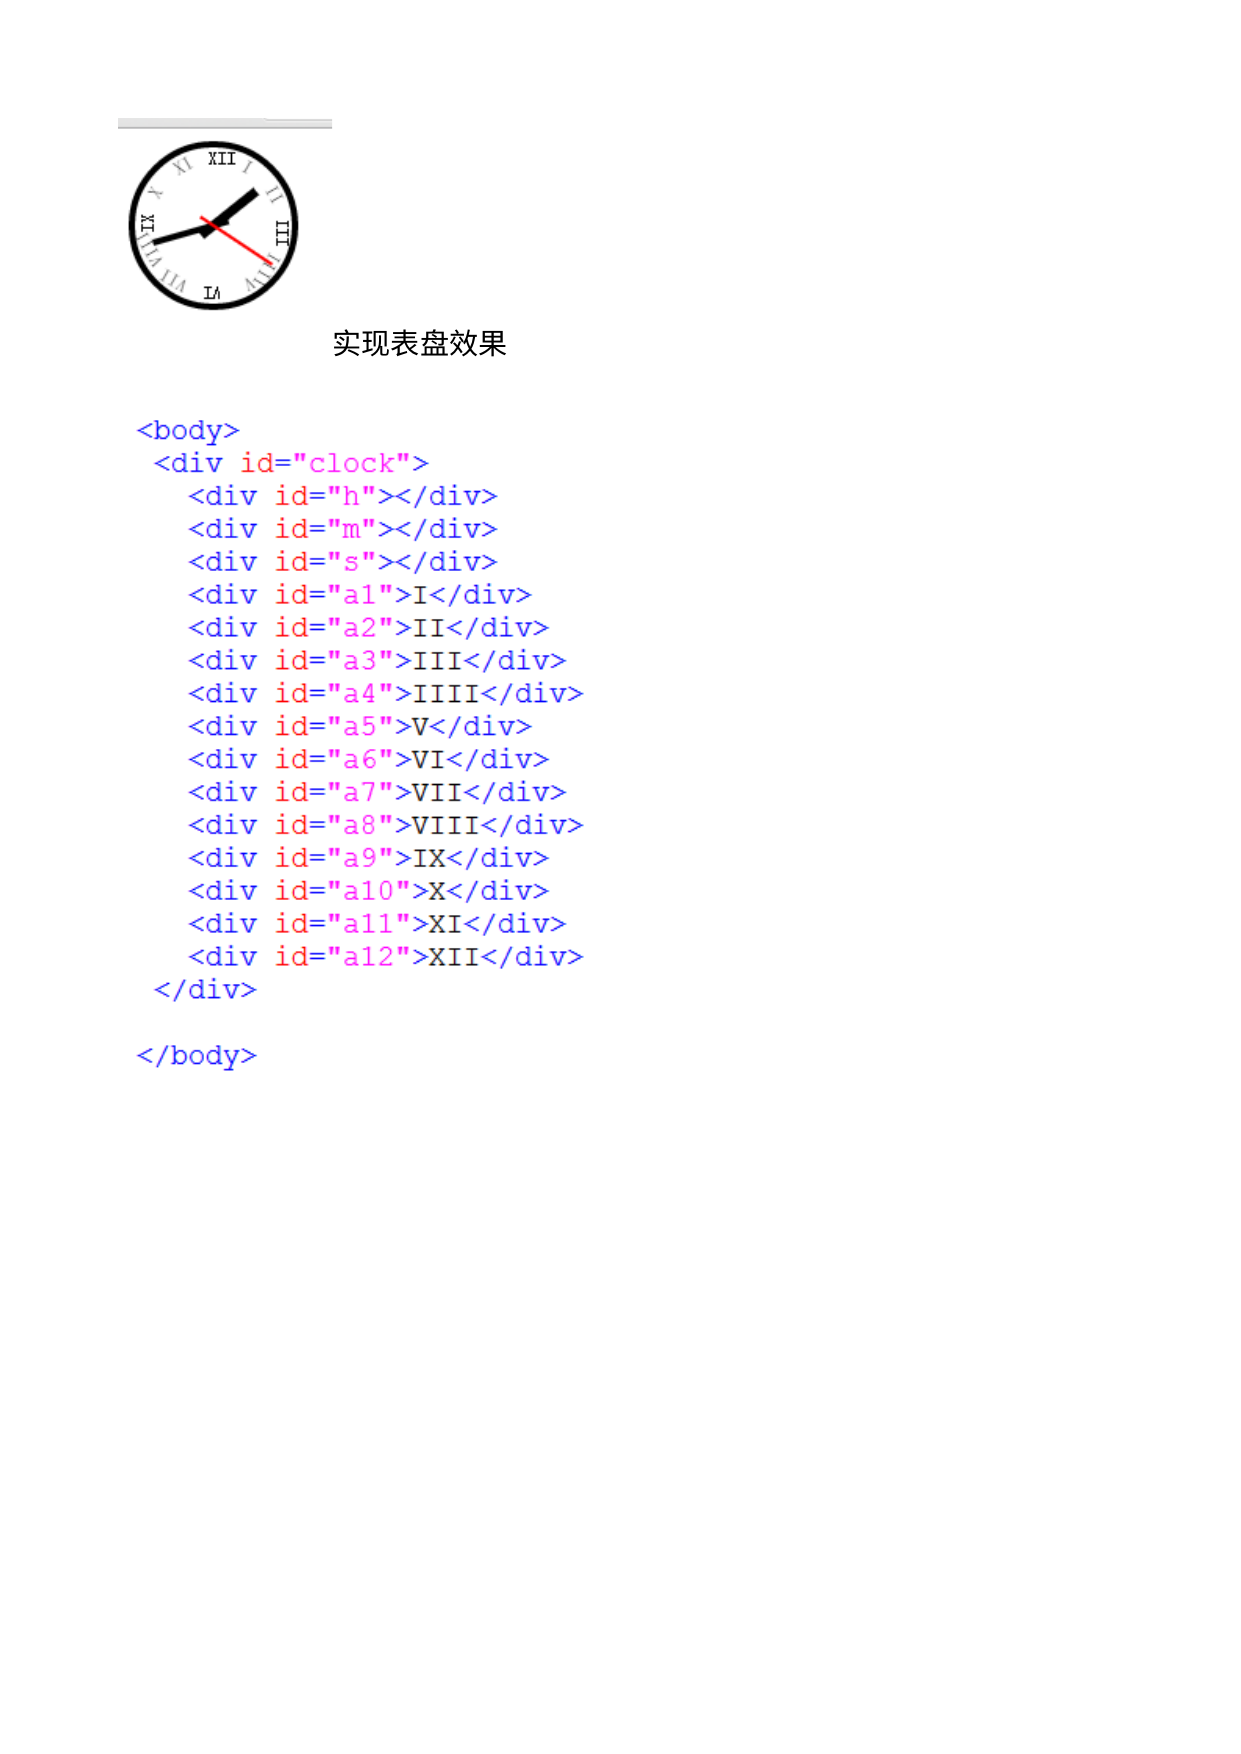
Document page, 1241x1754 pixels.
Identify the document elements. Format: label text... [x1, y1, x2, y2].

subtitle 实现表盘效果 [118, 118, 1122, 362]
picture [118, 420, 723, 1077]
picture [118, 118, 333, 354]
